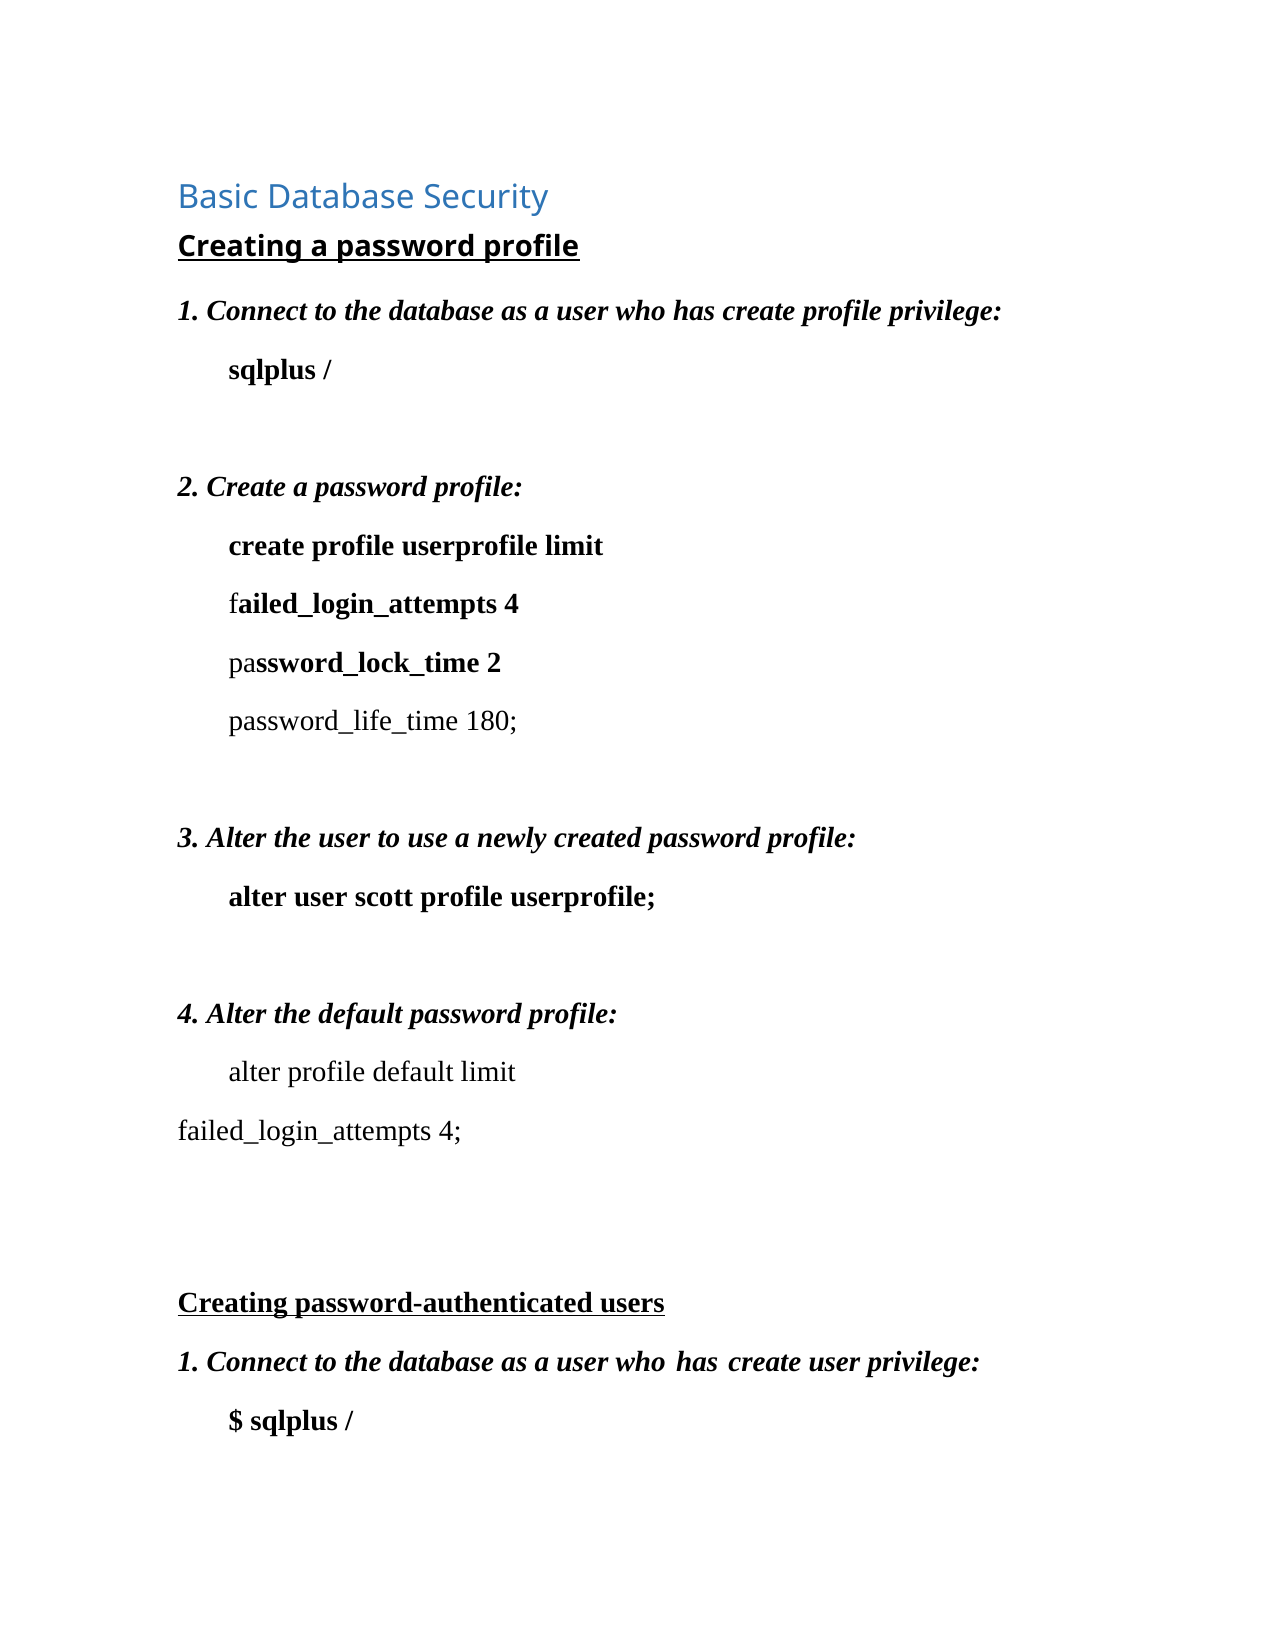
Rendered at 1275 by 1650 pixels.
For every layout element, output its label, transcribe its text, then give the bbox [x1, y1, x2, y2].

text 2. Create a password profile: [177, 469, 1098, 503]
text create profile userprofile limit [177, 528, 1098, 561]
text 3. Alter the user to use a newly created password profile: [177, 820, 1098, 854]
text failed_login_attempts 4 [177, 586, 1098, 620]
text alter profile default limit [177, 1054, 1098, 1088]
subtitle Basic Database Security [177, 173, 1098, 218]
text Creating password-authenticated users [177, 1286, 1098, 1319]
text password_life_time 180; [177, 703, 1098, 737]
subtitle Creating a password profile [177, 226, 1098, 265]
text alter user scott profile userprofile; [177, 879, 1098, 912]
text 4. Alter the default password profile: [177, 996, 1098, 1029]
text 1. Connect to the database as a user who has create profile privilege: [177, 293, 1098, 327]
text failed_login_attempts 4; [177, 1113, 1098, 1147]
text $ sqlplus / [177, 1403, 1098, 1436]
text sqlplus / [177, 352, 1098, 386]
text 1. Connect to the database as a user who has create user privilege: [177, 1344, 1098, 1378]
text password_lock_time 2 [177, 645, 1098, 678]
